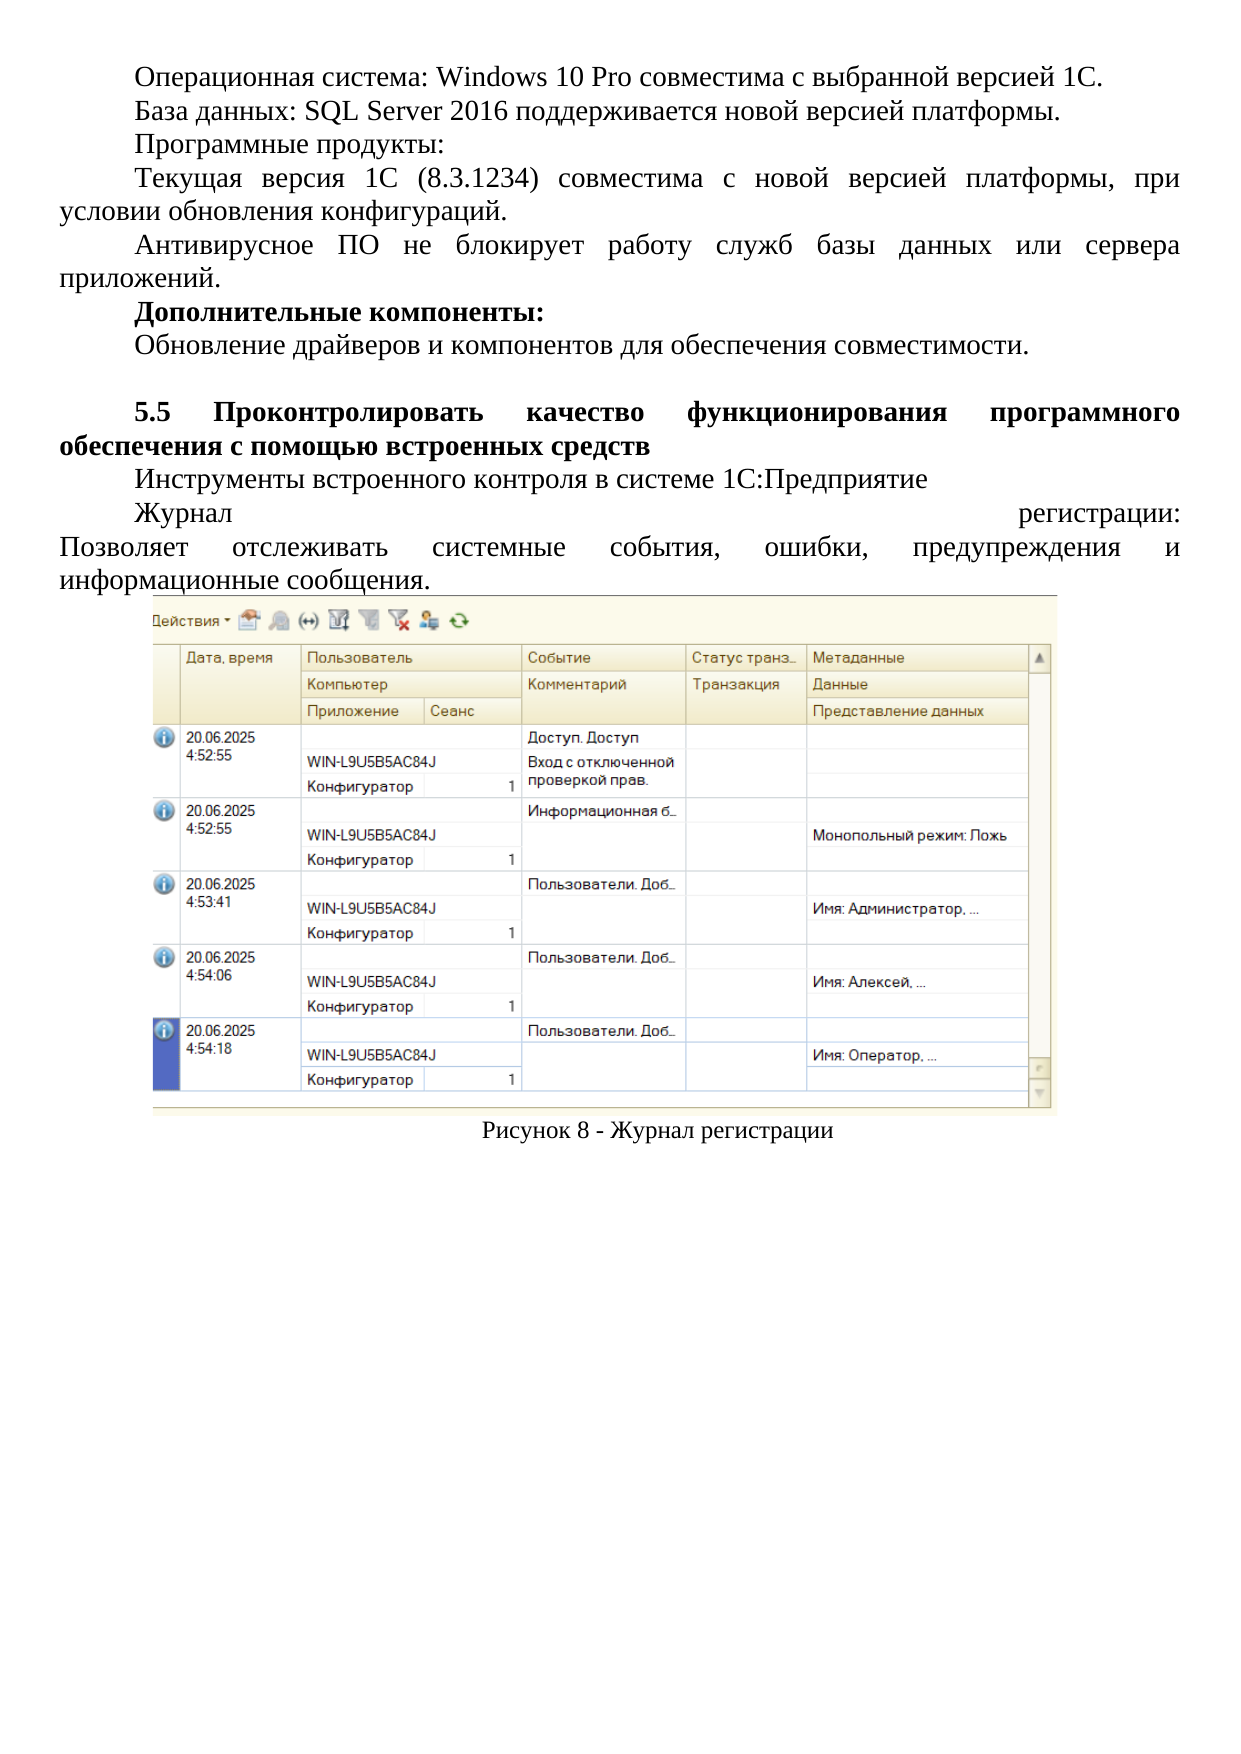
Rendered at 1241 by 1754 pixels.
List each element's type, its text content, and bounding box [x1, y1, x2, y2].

text Операционная система: Windows 10 Pro совместима с выбранной версией 1С. [59, 59, 1181, 93]
list Инструменты встроенного контроля в системе 1С:Предприятие [59, 462, 1181, 495]
text Рисунок 8 - Журнал регистрации [59, 1115, 1181, 1144]
list 5.5 Проконтролировать качество функционирования программного обеспечения с помощью встроенных средств [59, 394, 1181, 462]
text База данных: SQL Server 2016 поддерживается новой версией платформы. [59, 93, 1181, 126]
text Дополнительные компоненты: [59, 294, 1181, 327]
text Обновление драйверов и компонентов для обеспечения совместимости. [59, 327, 1181, 361]
text Программные продукты: [59, 126, 1181, 160]
text Антивирусное ПО не блокирует работу служб базы данных или сервера приложений. [59, 227, 1181, 294]
list Журнал регистрации: Позволяет отслеживать системные события, ошибки, предупреждения и информационные сообщения. [59, 495, 1181, 596]
text Текущая версия 1С (8.3.1234) совместима с новой версией платформы, при условии обновления конфигураций. [59, 160, 1181, 227]
